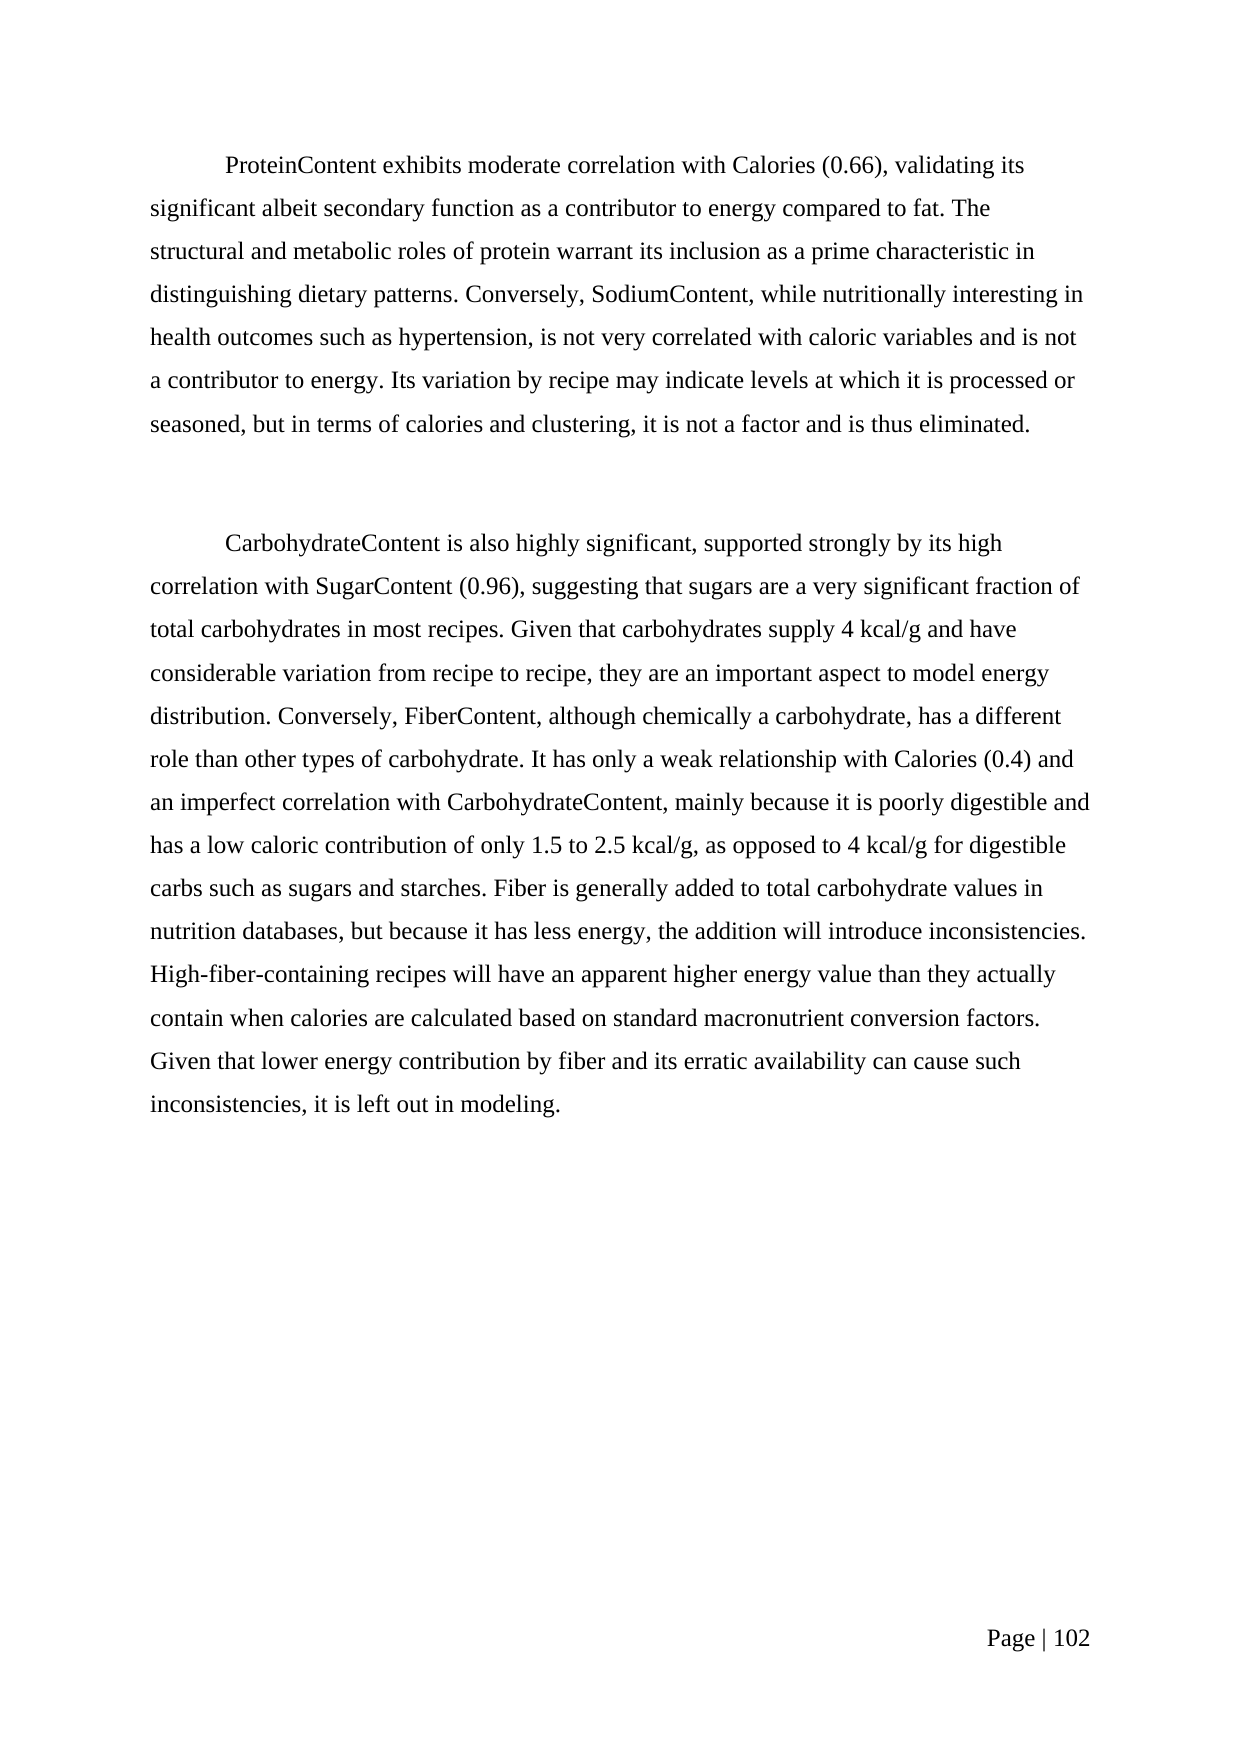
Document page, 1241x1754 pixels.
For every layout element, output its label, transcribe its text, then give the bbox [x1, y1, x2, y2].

text CarbohydrateContent is also highly significant, supported strongly by its high correlation with SugarContent (0.96), suggesting that sugars are a very significant fraction of total carbohydrates in most recipes. Given that carbohydrates supply 4 kcal/g and have considerable variation from recipe to recipe, they are an important aspect to model energy distribution. Conversely, FiberContent, although chemically a carbohydrate, has a different role than other types of carbohydrate. It has only a weak relationship with Calories (0.4) and an imperfect correlation with CarbohydrateContent, mainly because it is poorly digestible and has a low caloric contribution of only 1.5 to 2.5 kcal/g, as opposed to 4 kcal/g for digestible carbs such as sugars and starches. Fiber is generally added to total carbohydrate values in nutrition databases, but because it has less energy, the addition will introduce inconsistencies. High-fiber-containing recipes will have an apparent higher energy value than they actually contain when calories are calculated based on standard macronutrient conversion factors. Given that lower energy contribution by fiber and its erratic availability can cause such inconsistencies, it is left out in modeling. [150, 528, 1090, 1118]
text ProteinContent exhibits moderate correlation with Calories (0.66), validating its significant albeit secondary function as a contributor to energy compared to fat. The structural and metabolic roles of protein warrant its inclusion as a prime characteristic in distinguishing dietary patterns. Conversely, SodiumContent, while nutritionally interesting in health outcomes such as hypertension, is not very correlated with caloric variables and is not a contributor to energy. Its variation by recipe may indicate levels at which it is processed or seasoned, but in terms of calories and clustering, it is not a factor and is thus eliminated. [150, 150, 1090, 437]
